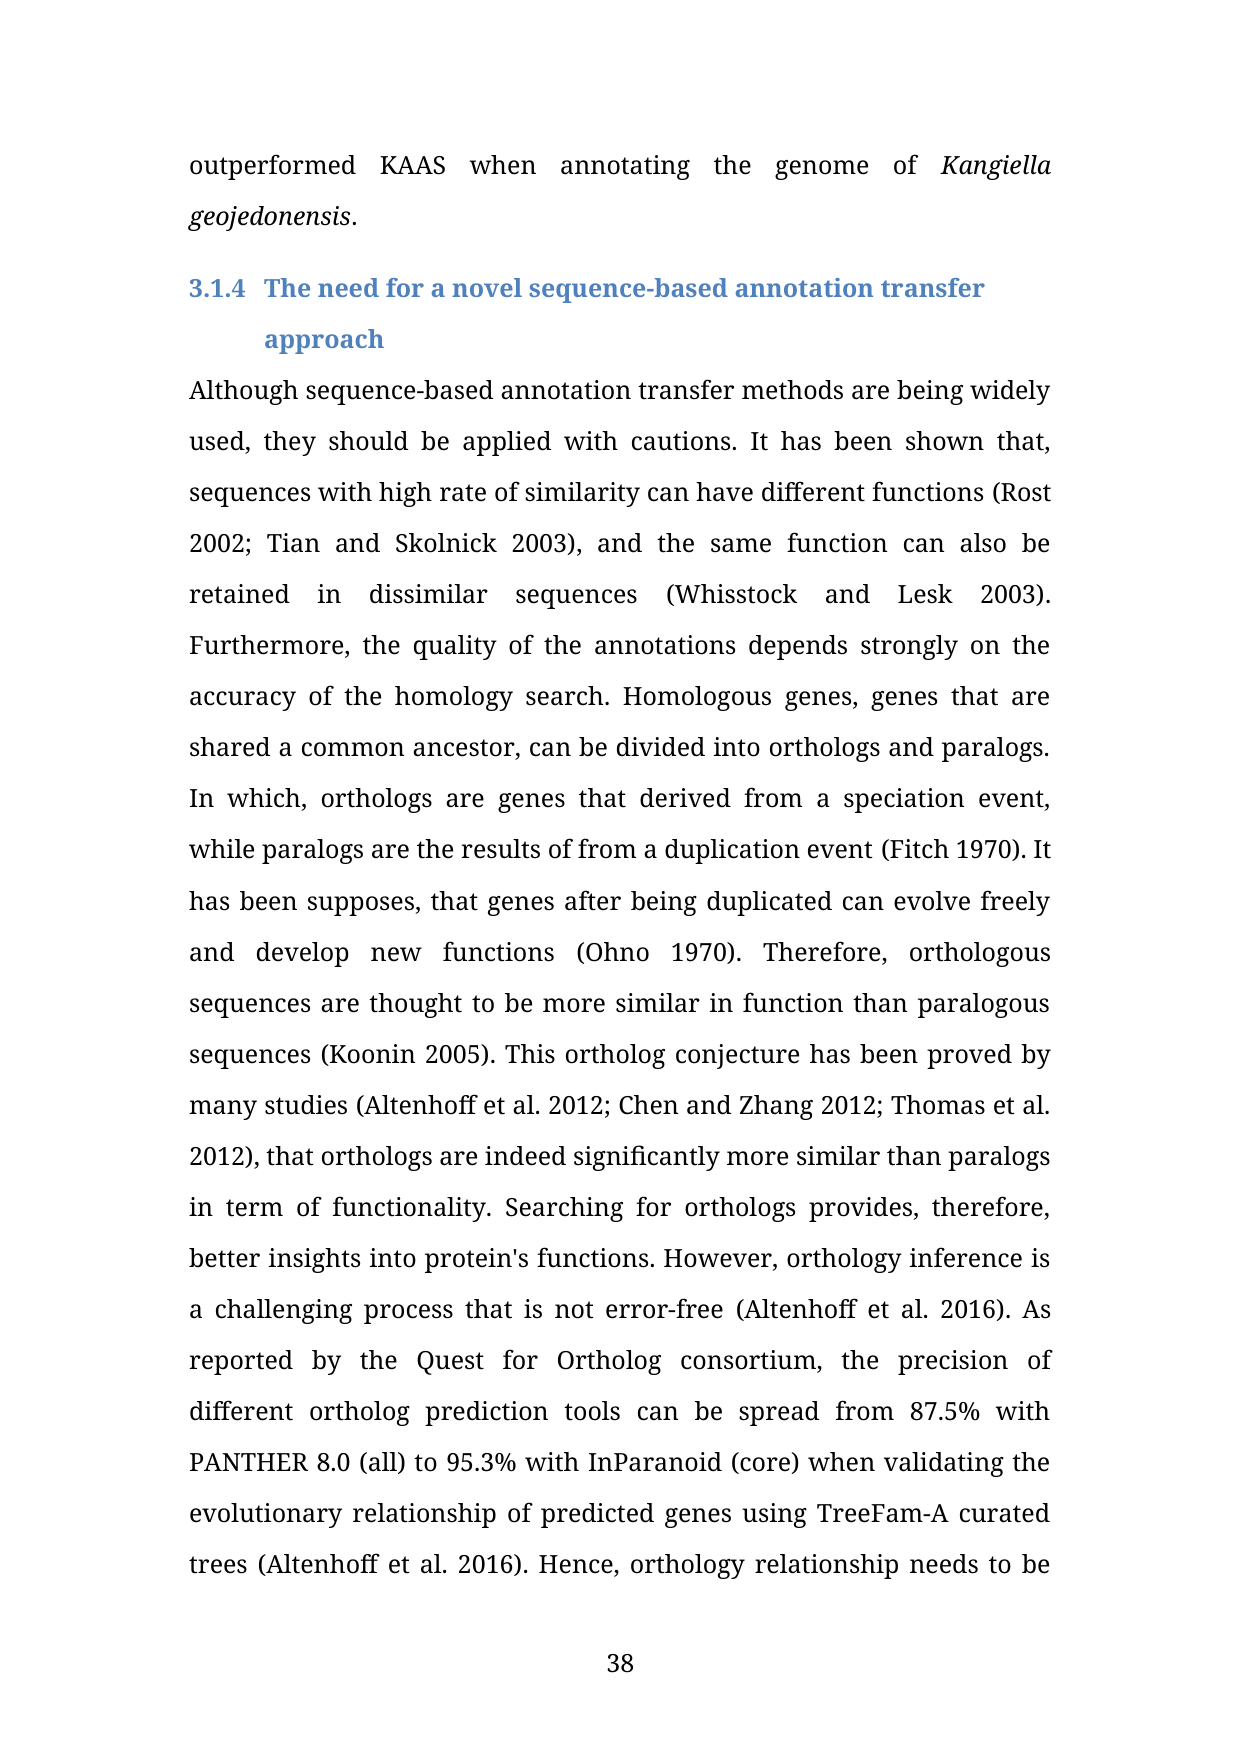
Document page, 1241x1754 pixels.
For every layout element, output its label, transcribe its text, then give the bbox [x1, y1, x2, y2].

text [189, 373, 1051, 1581]
subtitle The need for a novel sequence-based annotation transfer approach [189, 271, 1051, 356]
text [189, 148, 1051, 233]
